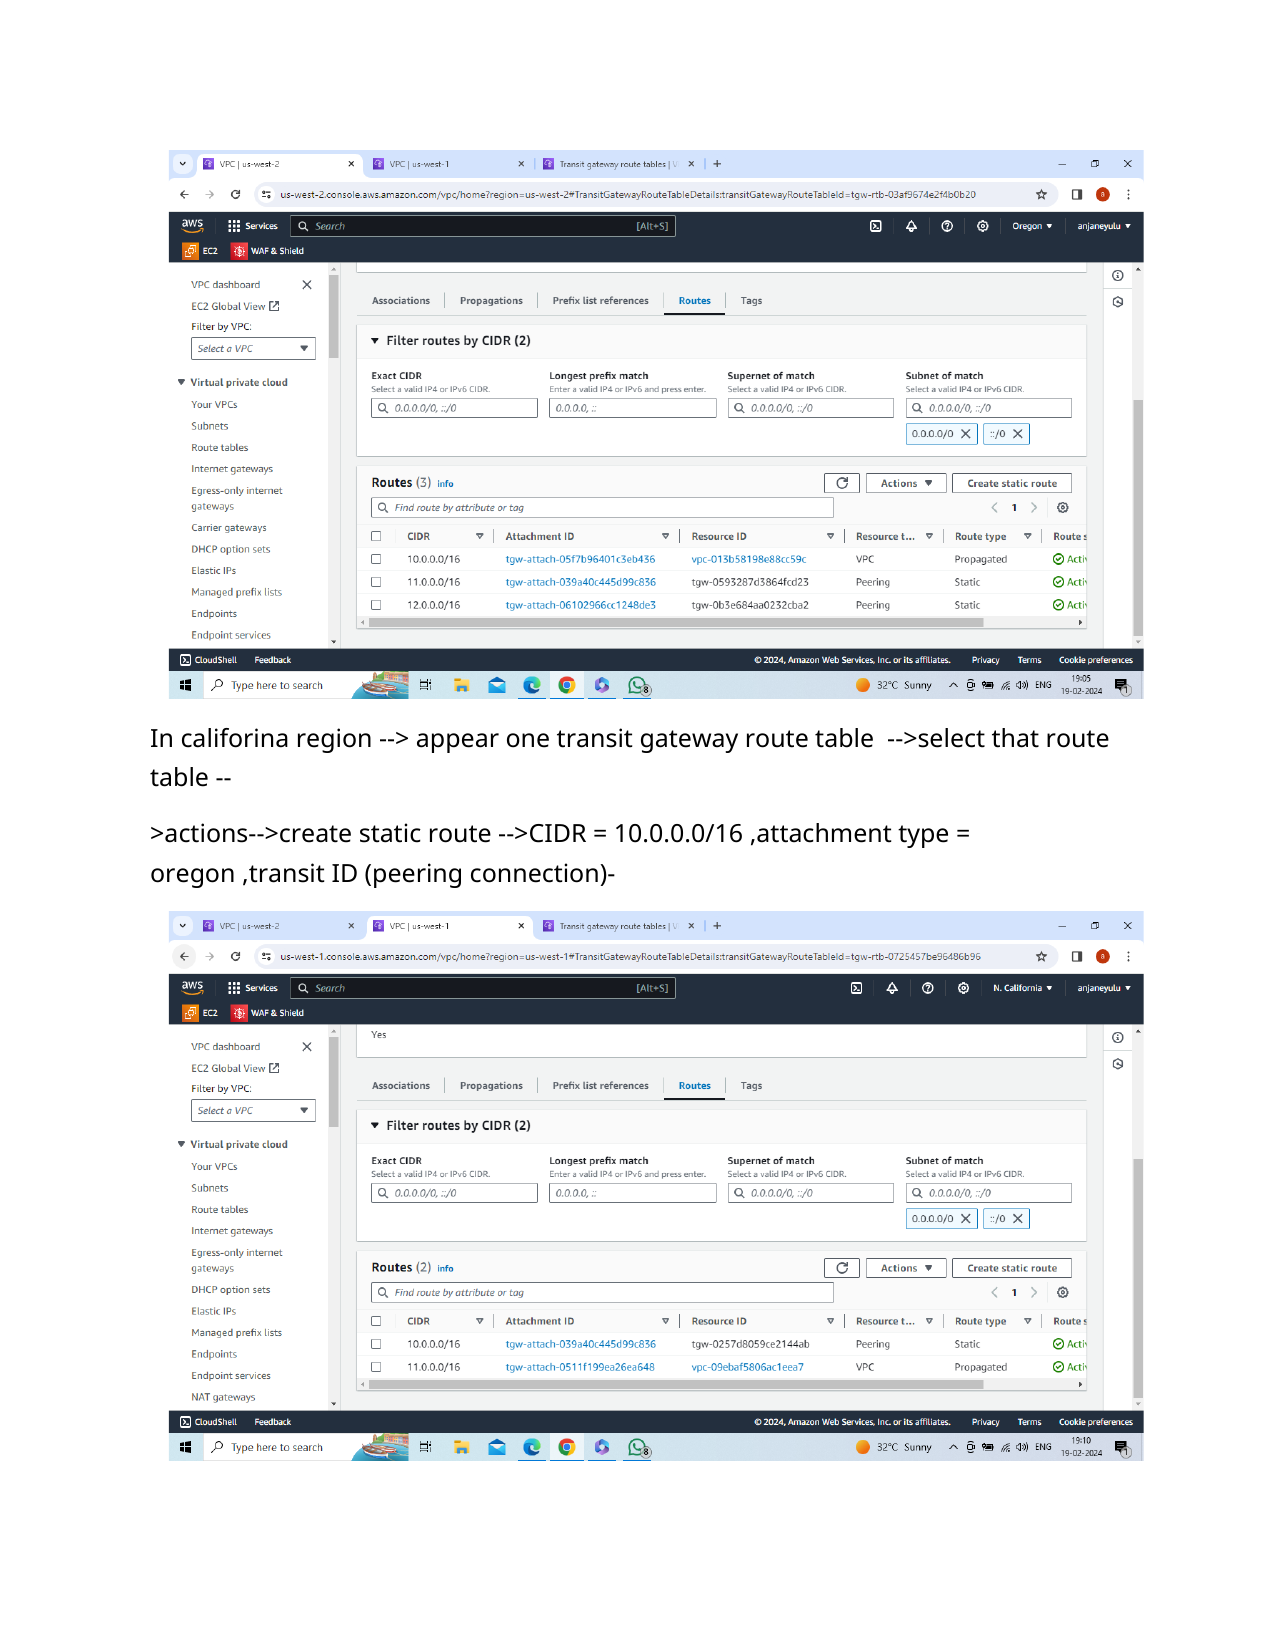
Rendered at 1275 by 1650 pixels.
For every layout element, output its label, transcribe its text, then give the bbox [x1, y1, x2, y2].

text >actions-->create static route -->CIDR = 10.0.0.0/16 ,attachment type = oregon ,transit ID (peering connection)- [150, 816, 1125, 890]
text In califorina region --> appear one transit gateway route table -->select that route table -- [150, 721, 1125, 794]
